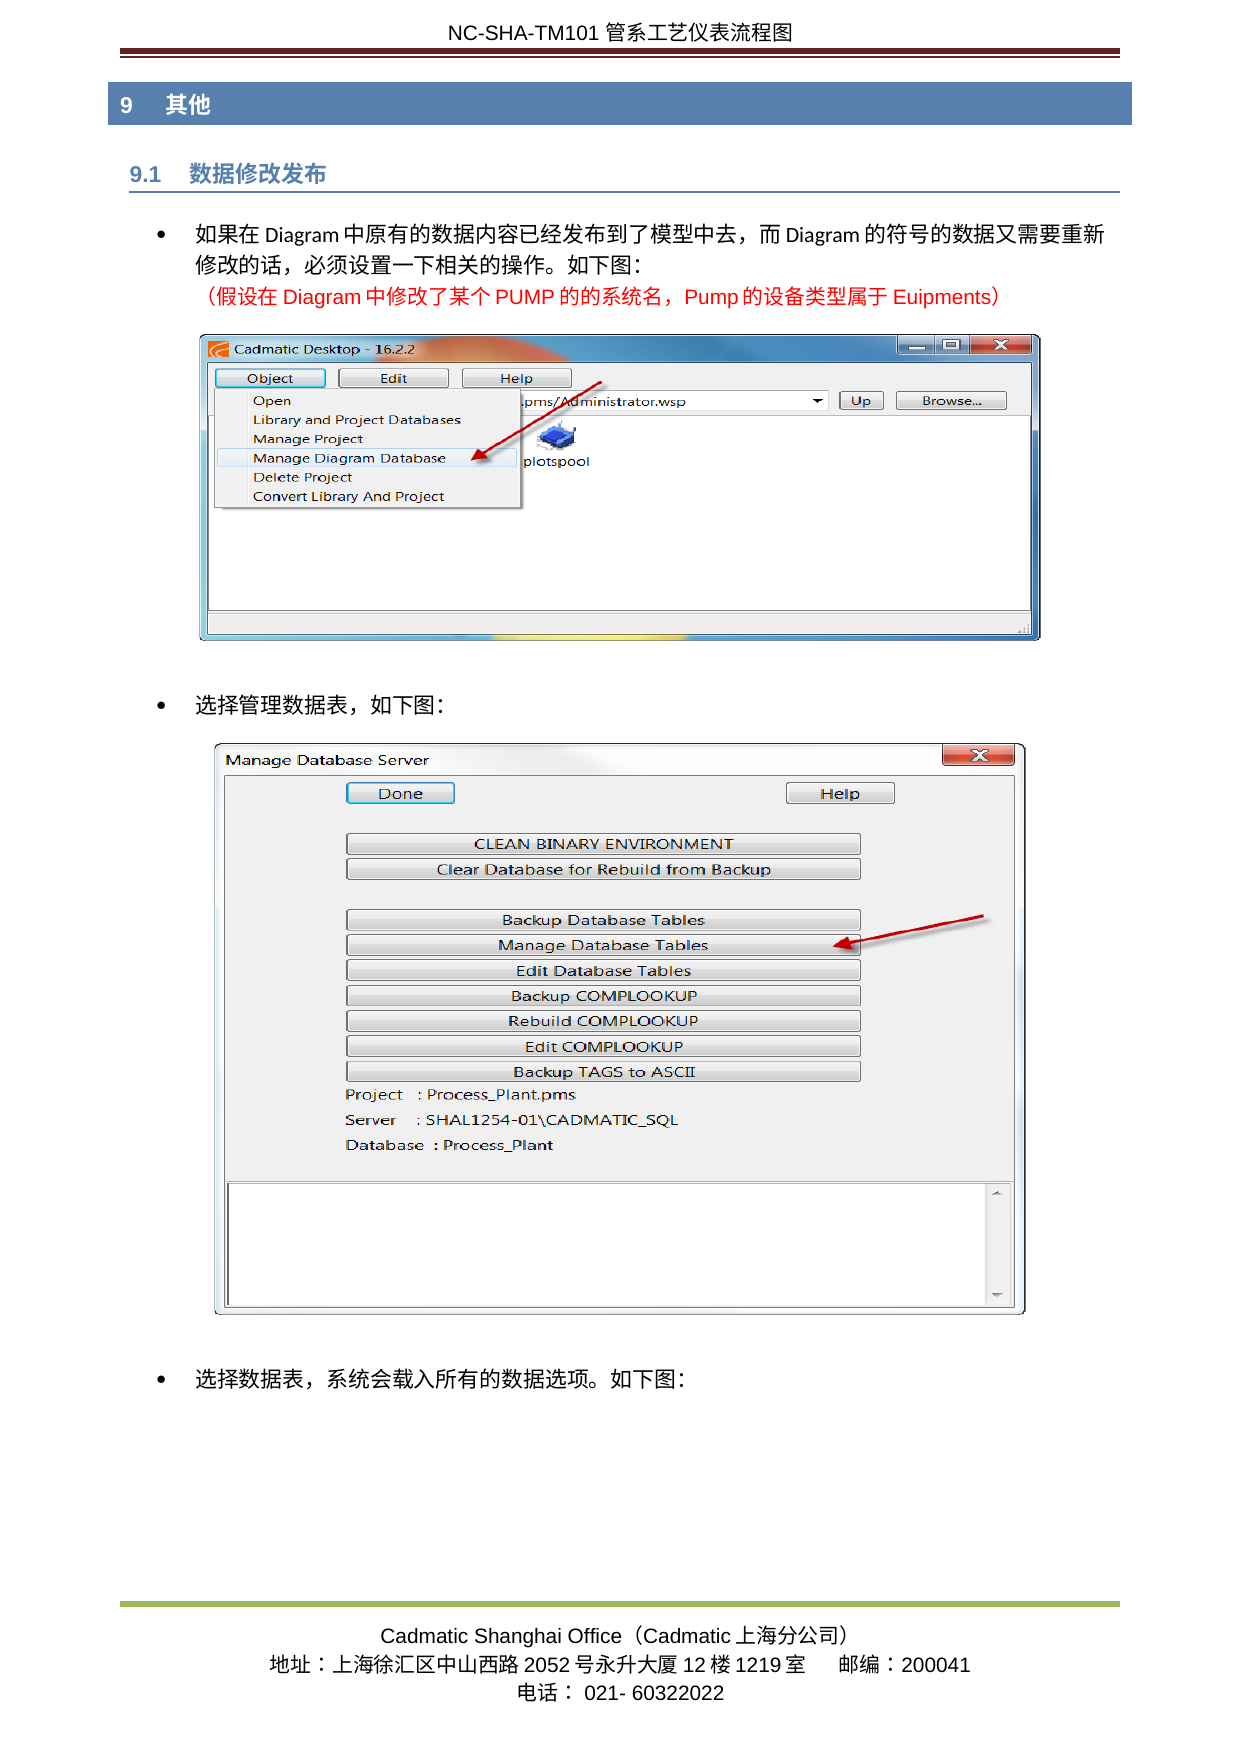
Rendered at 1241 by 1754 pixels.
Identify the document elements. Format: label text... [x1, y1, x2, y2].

list 选择数据表，系统会载入所有的数据选项。如下图： [157, 1362, 1120, 1394]
list 选择管理数据表，如下图： [157, 688, 1120, 720]
picture [199, 334, 1041, 641]
subtitle 数据修改发布 [129, 155, 1120, 191]
subtitle 其他 [112, 85, 1129, 122]
picture [214, 743, 1026, 1315]
text （假设在Diagram中修改了某个PUMP的的系统名，Pump的设备类型属于Euipments） [120, 280, 1120, 310]
list 如果在Diagram中原有的数据内容已经发布到了模型中去，而Diagram的符号的数据又需要重新修改的话，必须设置一下相关的操作。如下图： [157, 217, 1120, 280]
